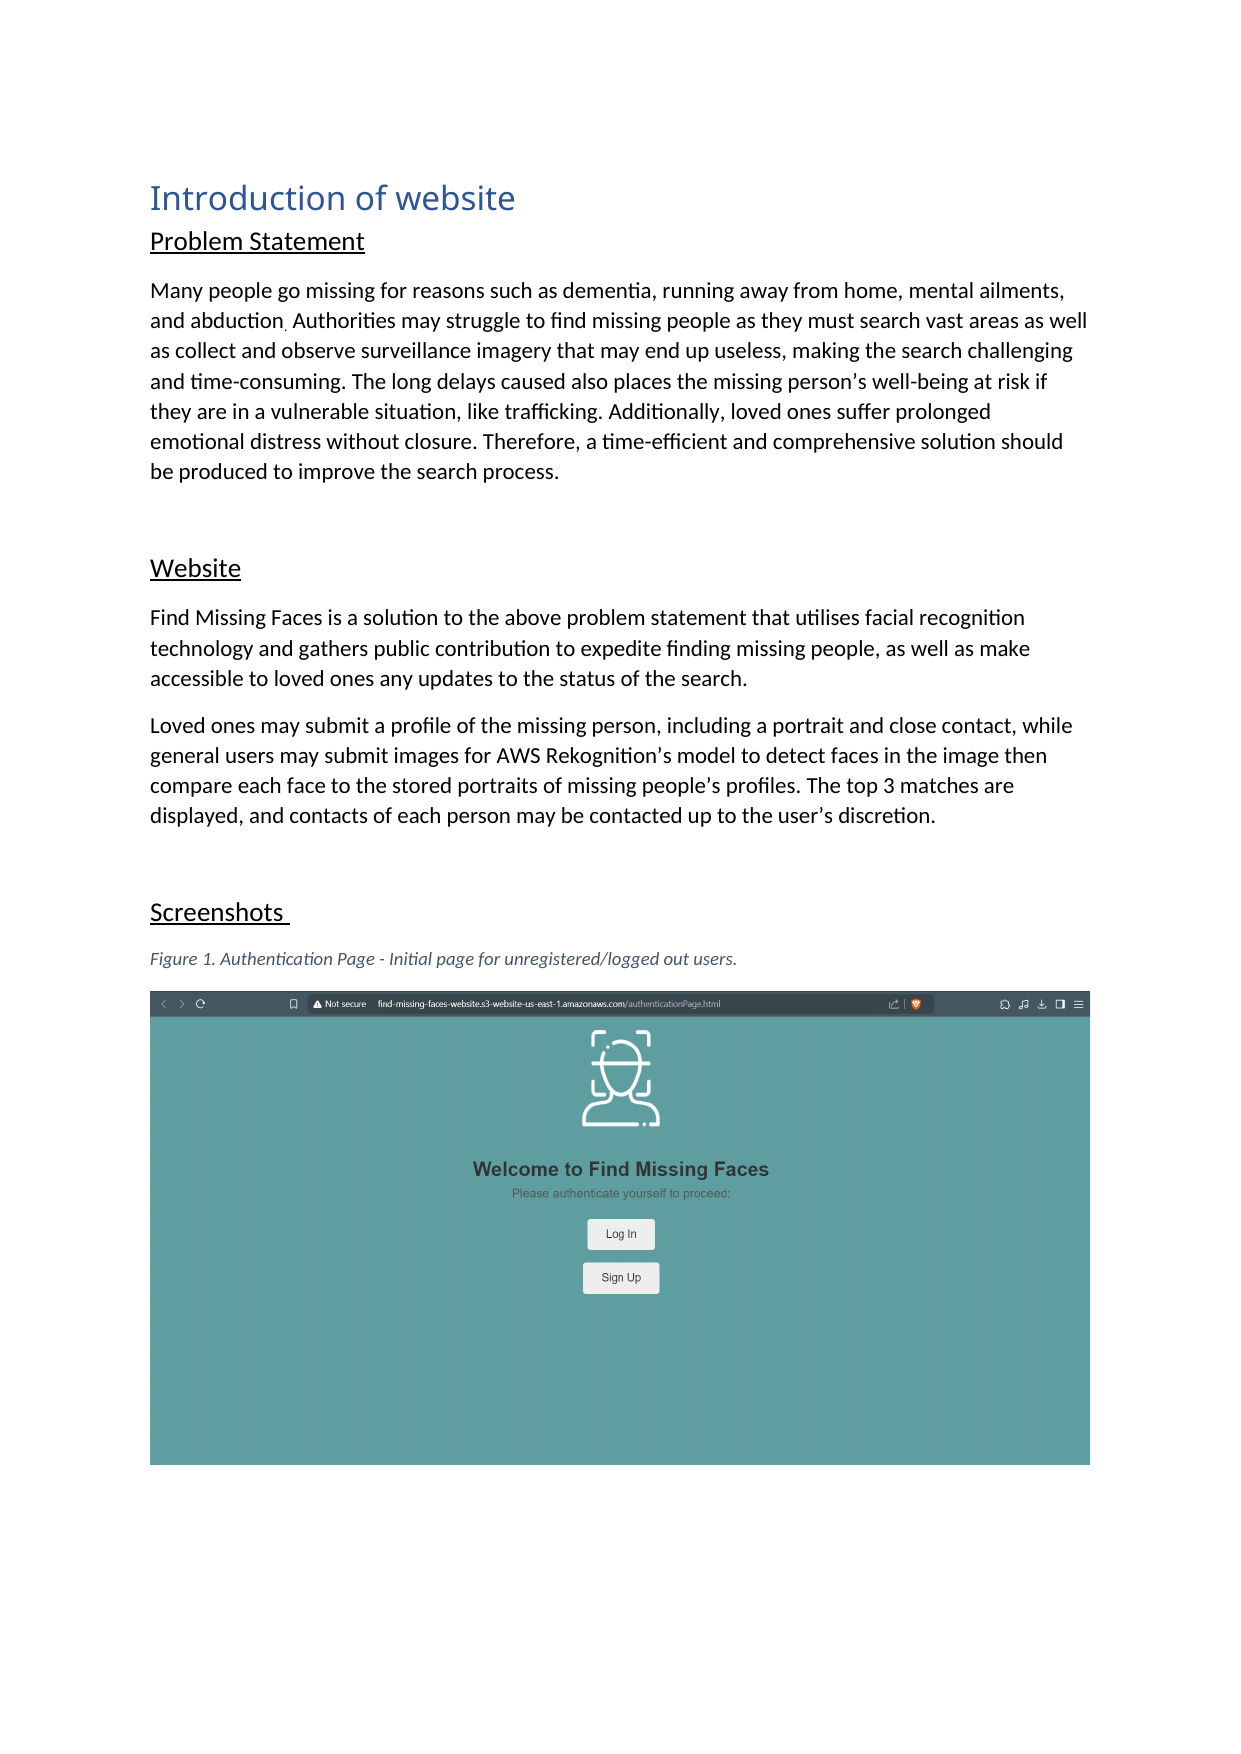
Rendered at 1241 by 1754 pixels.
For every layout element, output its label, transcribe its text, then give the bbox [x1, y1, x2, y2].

text Loved ones may submit a profile of the missing person, including a portrait and close contact, while general users may submit images for AWS Rekognition’s model to detect faces in the image then compare each face to the stored portraits of missing people’s profiles. The top 3 matches are displayed, and contacts of each person may be contacted up to the user’s discretion. [150, 711, 1090, 829]
text Figure . Authentication Page - Initial page for unregistered/logged out users. [150, 947, 1090, 970]
text Find Missing Faces is a solution to the above problem statement that utilises facial recognition technology and gathers public contribution to expedite finding missing people, as well as make accessible to loved ones any updates to the status of the search. [150, 603, 1090, 692]
text Screenshots [150, 895, 1090, 928]
text Many people go missing for reasons such as dementia, running away from home, mental ailments, and abduction. Authorities may struggle to find missing people as they must search vast areas as well as collect and observe surveillance imagery that may end up useless, making the search challenging and time-consuming. The long delays caused also places the missing person’s well-being at risk if they are in a vulnerable situation, like trafficking. Additionally, loved ones suffer prolonged emotional distress without closure. Therefore, a time-efficient and comprehensive solution should be produced to improve the search process. [150, 276, 1090, 486]
picture [150, 991, 1091, 1465]
text Problem Statement [150, 224, 1090, 257]
text Website [150, 551, 1090, 584]
subtitle Introduction of website [150, 175, 1090, 220]
